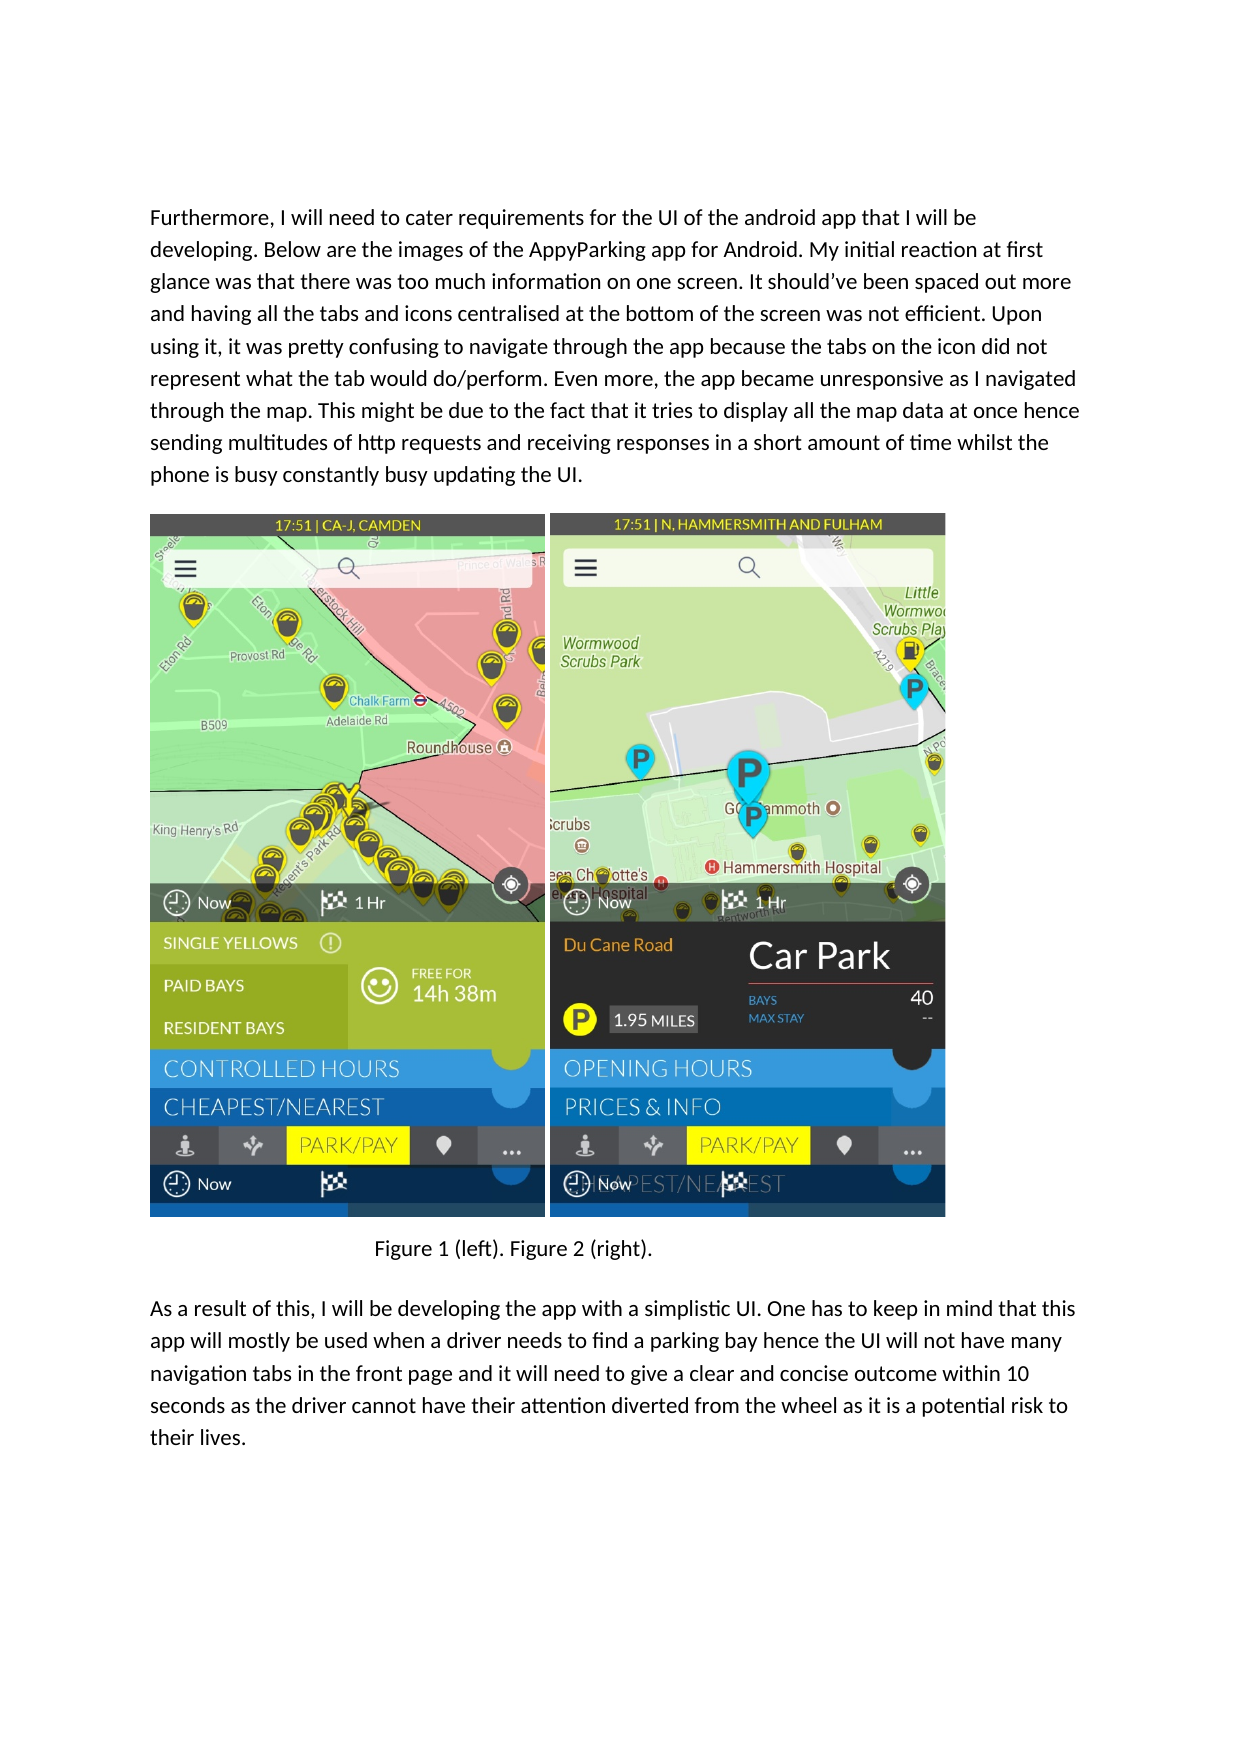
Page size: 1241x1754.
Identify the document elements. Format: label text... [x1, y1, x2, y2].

text Furthermore, I will need to cater requirements for the UI of the android app that I will be developing. Below are the images of the AppyParking app for Android. My initial reaction at first glance was that there was too much information on one screen. It should’ve been spaced out more and having all the tabs and icons centralised at the bottom of the screen was not efficient. Upon using it, it was pretty confusing to navigate through the app because the tabs on the icon did not represent what the tab would do/perform. Even more, the app became unresponsive as I navigated through the map. This might be due to the fact that it tries to display all the map data at once hence sending multitudes of http requests and receiving responses in a short amount of time whilst the phone is busy constantly busy updating the UI. [150, 203, 1090, 488]
text As a result of this, I will be developing the app with a simplistic UI. One has to keep in mind that this app will mostly be used when a driver needs to find a parking bay hence the UI will not have many navigation tabs in the front page and it will need to give a clear and concise outcome within 10 seconds as the driver cannot have their attention diverted from the wheel as it is a potential risk to their lives. [150, 1294, 1090, 1451]
picture [550, 513, 946, 1217]
picture [150, 514, 545, 1217]
